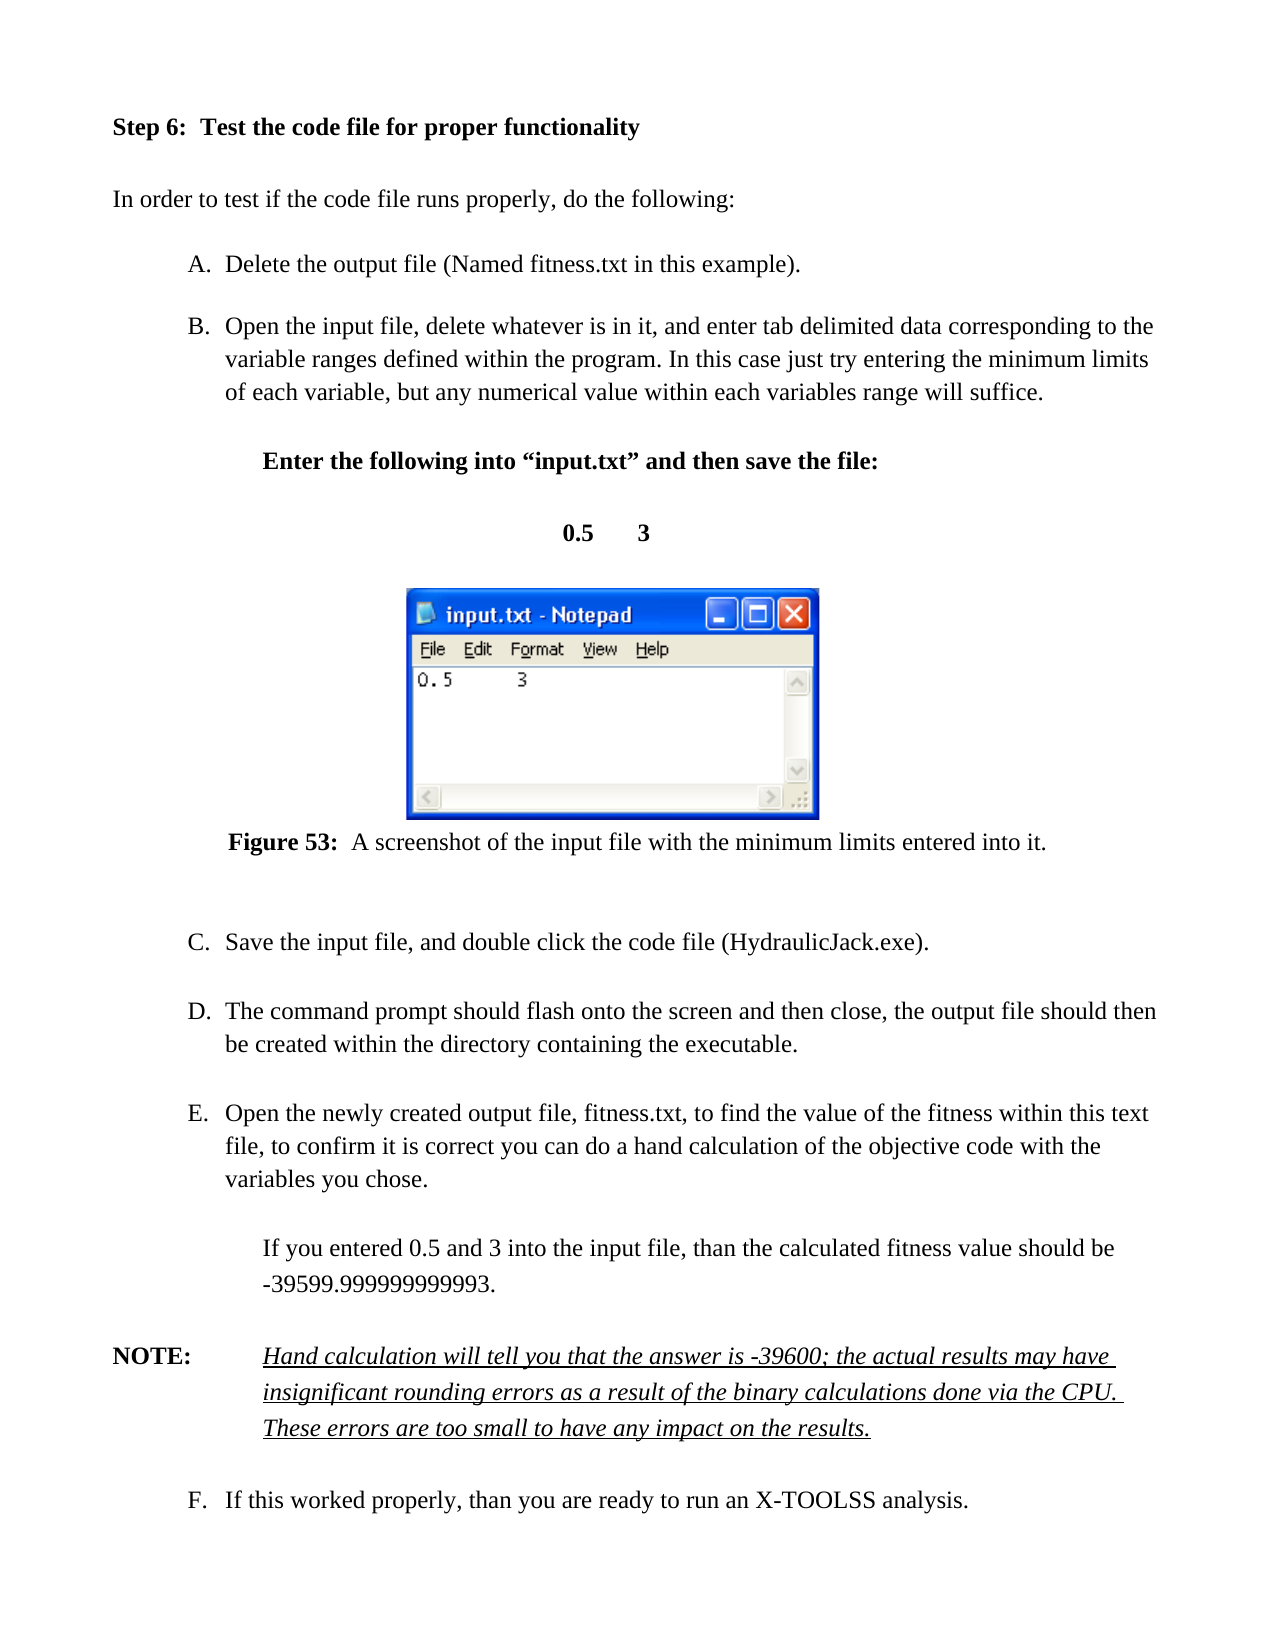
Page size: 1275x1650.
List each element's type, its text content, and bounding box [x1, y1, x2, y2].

text In order to test if the code file runs properly, do the following: [112, 184, 1162, 213]
picture [406, 588, 820, 820]
text -39599.999999999993. [225, 1269, 1162, 1298]
list The command prompt should flash onto the screen and then close, the output file should then be created within the directory containing the executable. [187, 996, 1162, 1058]
text NOTE: Hand calculation will tell you that the answer is -39600; the actual results may have insignificant rounding errors as a result of the binary calculations done via the CPU. These errors are too small to have any impact on the results. [112, 1341, 1162, 1442]
list Delete the output file (Named fitness.txt in this example). [187, 249, 1162, 278]
list Save the input file, and double click the code file (HydraulicJack.exe). [187, 927, 1162, 956]
list If you entered 0.5 and 3 into the input file, than the calculated fitness value should be [225, 1233, 1162, 1262]
list Open the newly created output file, fitness.txt, to find the value of the fitness within this text file, to confirm it is correct you can do a hand calculation of the objective code with the variables you chose. [187, 1098, 1162, 1193]
text Step 6: Test the code file for proper functionality [112, 112, 1162, 141]
text Enter the following into “input.txt” and then save the file: [262, 446, 1162, 474]
text 0.5 3 [262, 518, 1162, 546]
text Figure 53: A screenshot of the input file with the minimum limits entered into it. [112, 827, 1162, 856]
list Open the input file, delete whatever is in it, and enter tab delimited data corresponding to the variable ranges defined within the program. In this case just try entering the minimum limits of each variable, but any numerical value within each variables range will suffice. [187, 311, 1162, 406]
list If this worked properly, than you are ready to run an X-TOOLSS analysis. [187, 1485, 1162, 1514]
